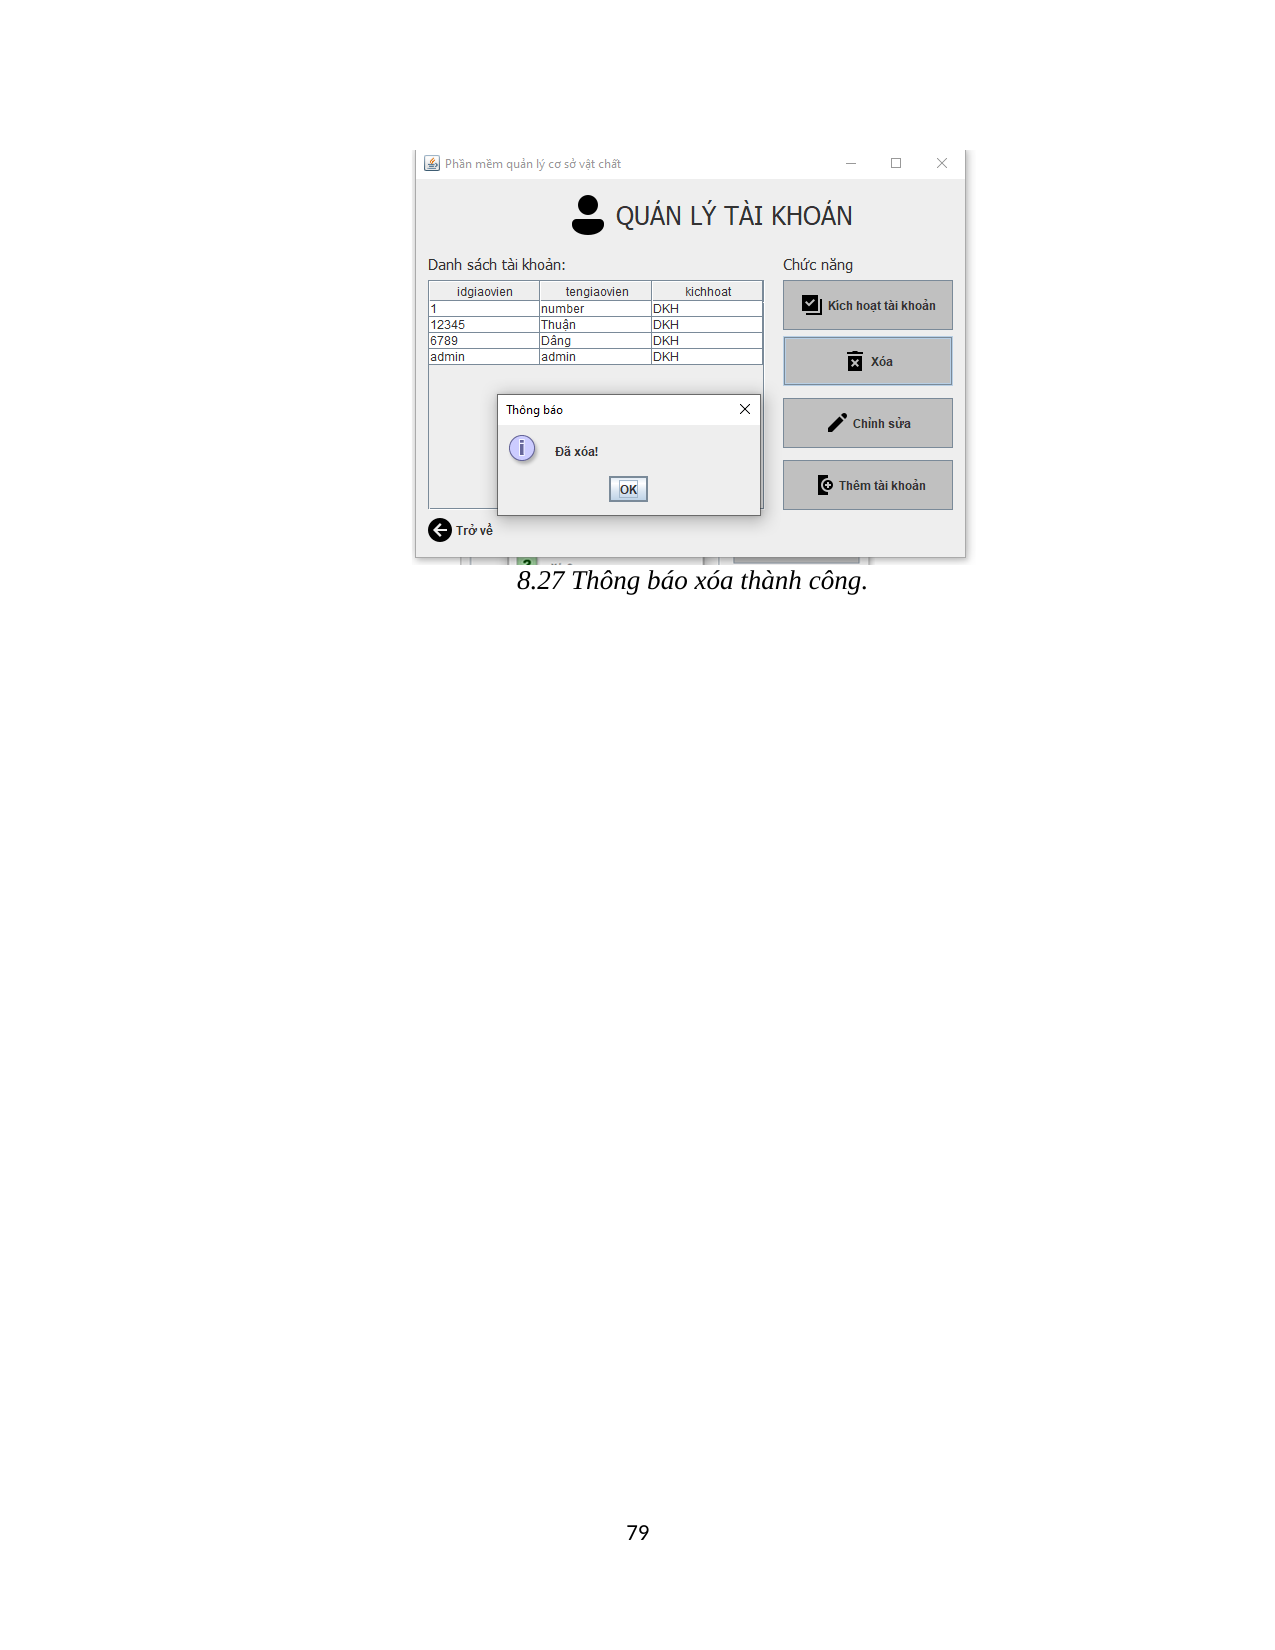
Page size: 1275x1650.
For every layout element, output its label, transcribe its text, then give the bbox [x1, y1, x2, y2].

picture [411, 150, 976, 565]
text 8.27 Thông báo xóa thành công. [262, 564, 1125, 596]
